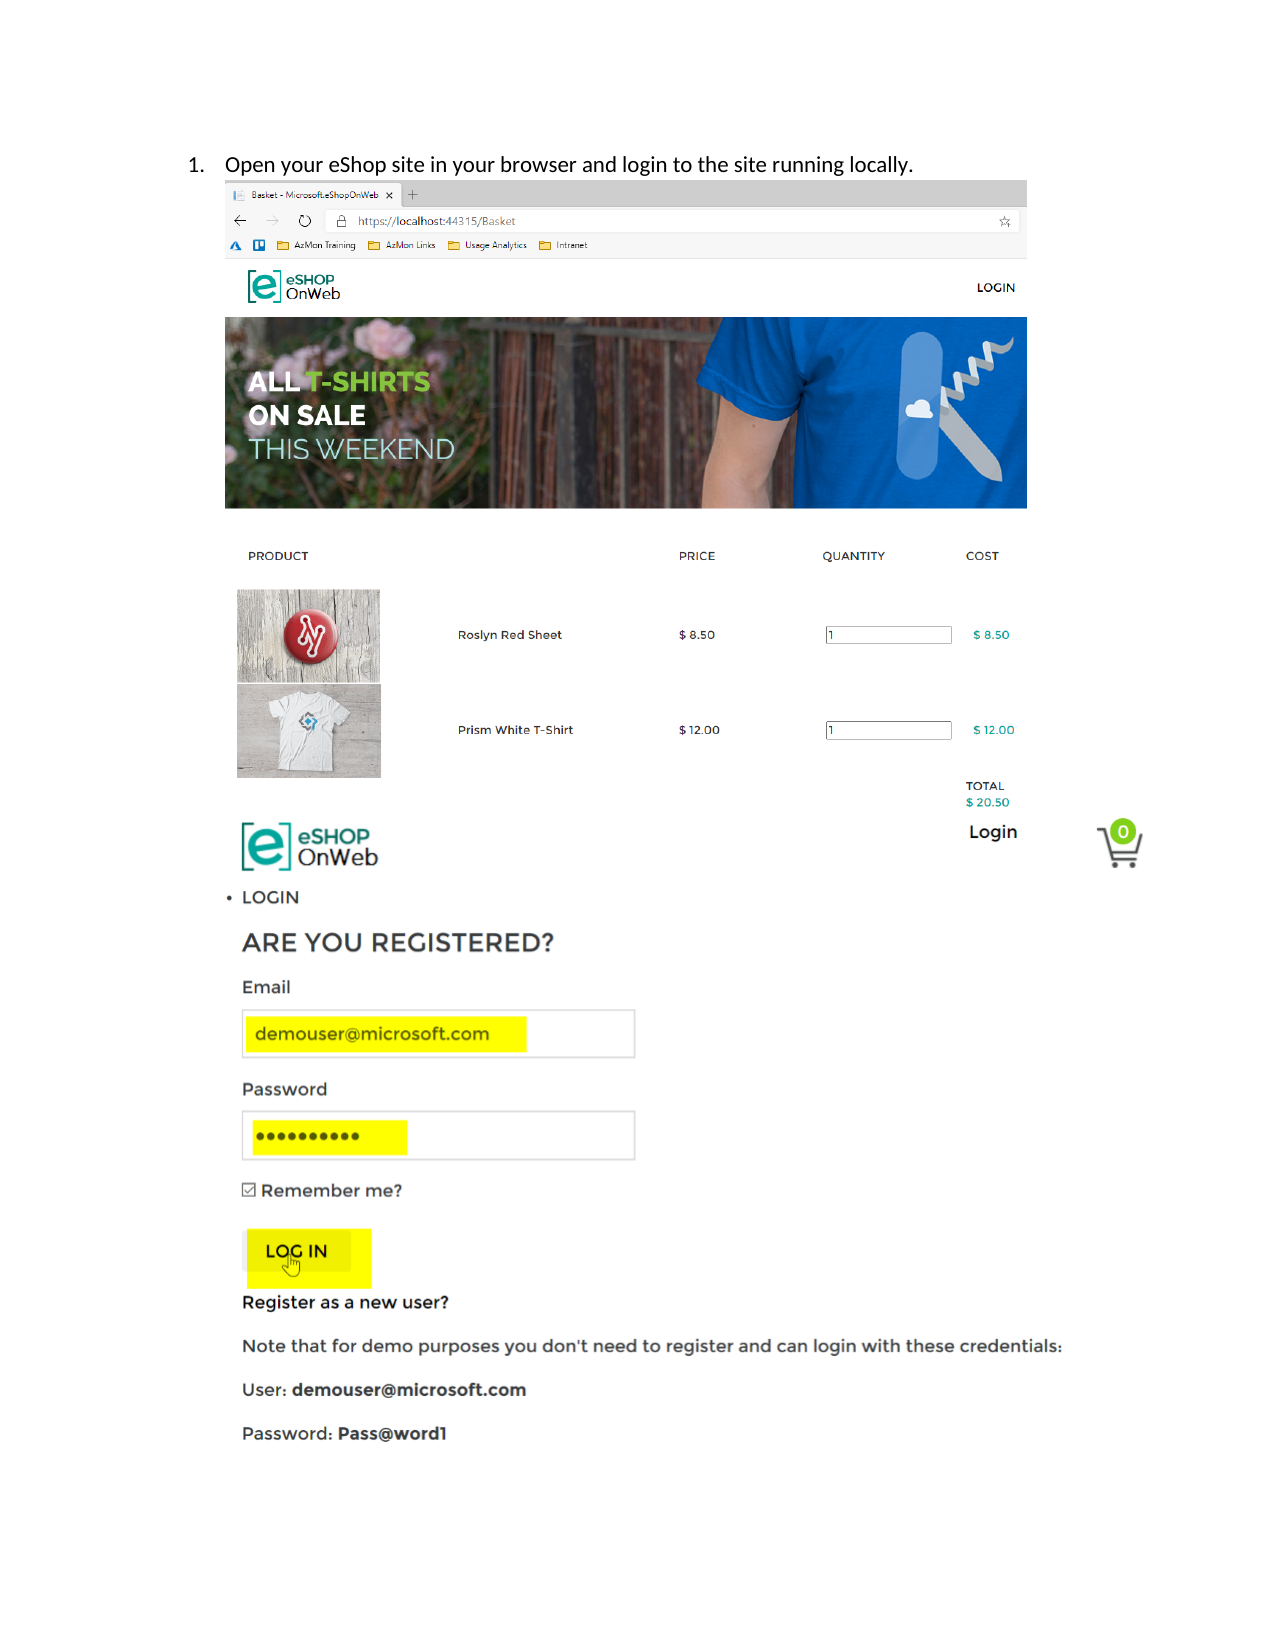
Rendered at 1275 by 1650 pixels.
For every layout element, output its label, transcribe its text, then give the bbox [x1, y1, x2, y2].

picture [225, 180, 1027, 815]
picture [225, 816, 1200, 1452]
